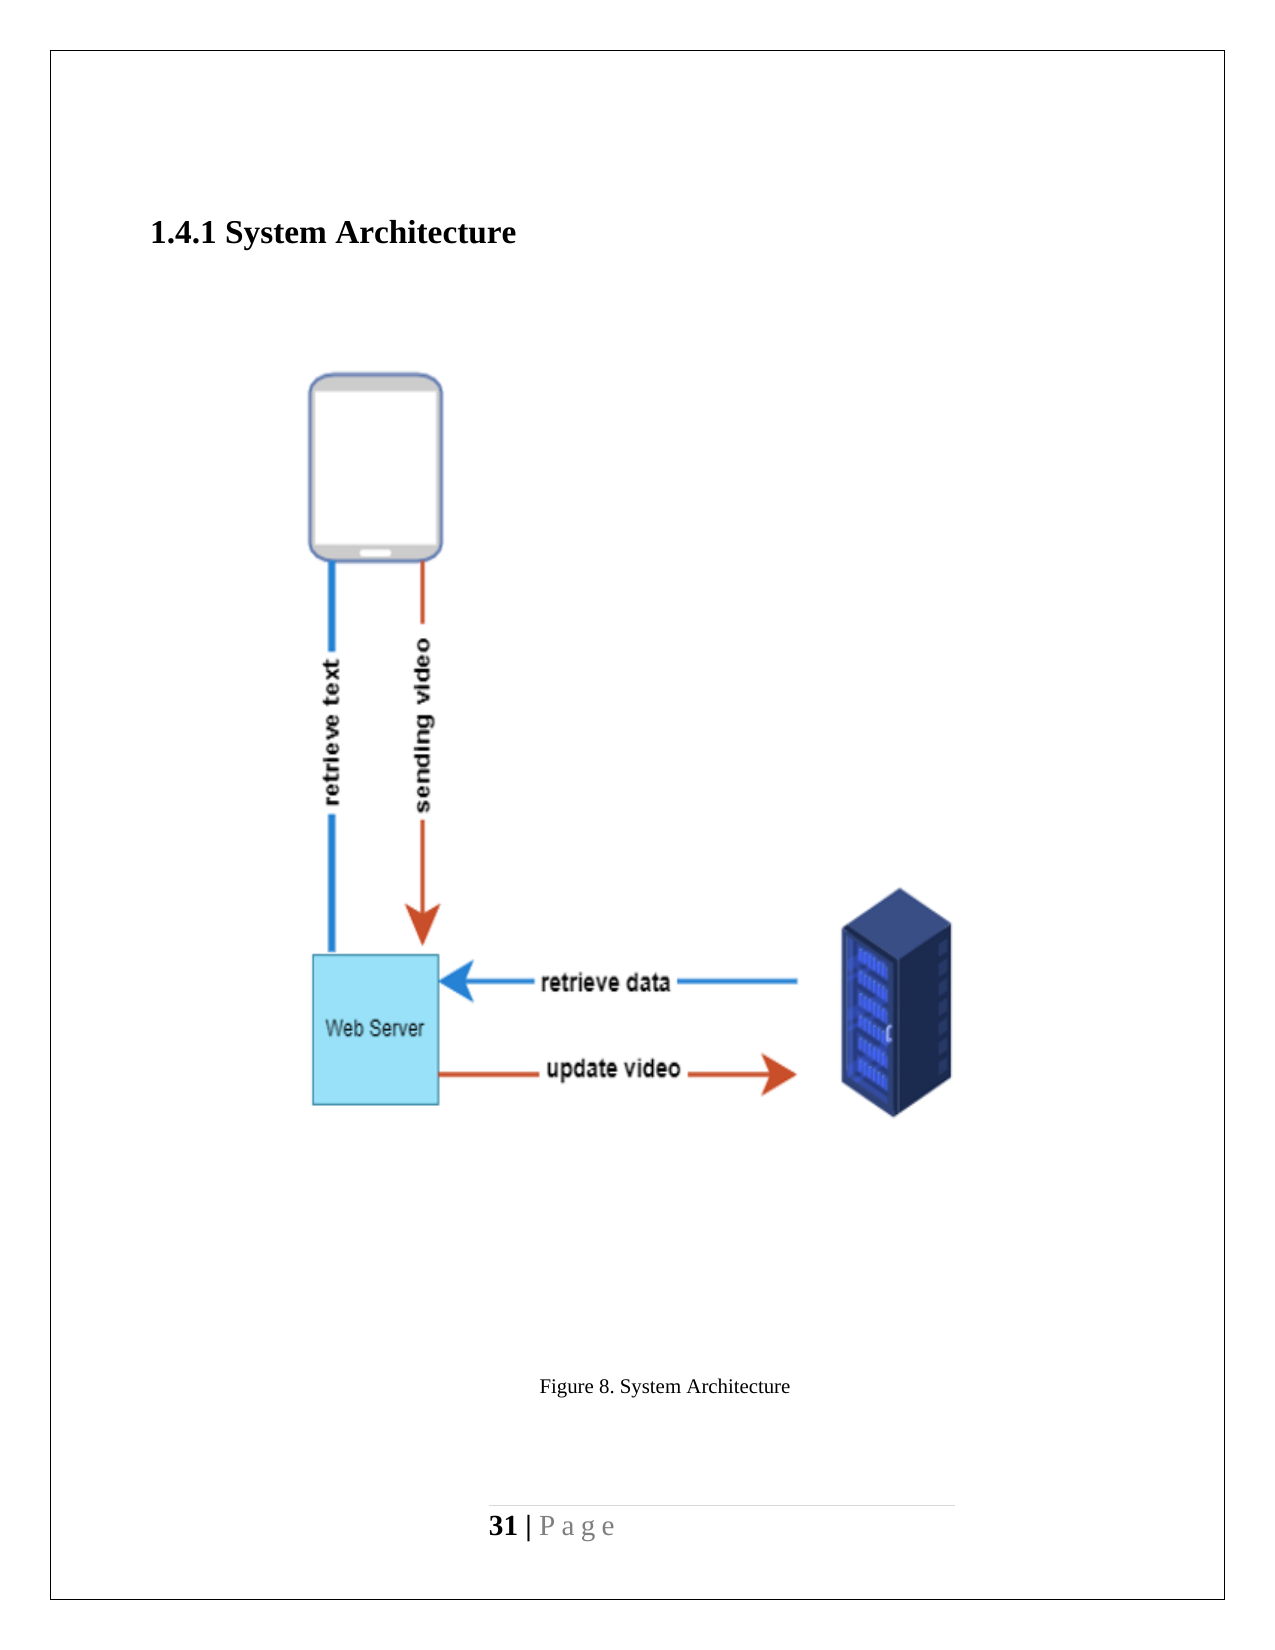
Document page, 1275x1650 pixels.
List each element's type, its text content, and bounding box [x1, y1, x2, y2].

subtitle System Architecture [150, 212, 1125, 250]
text Figure 8. System Architecture [375, 1343, 955, 1398]
